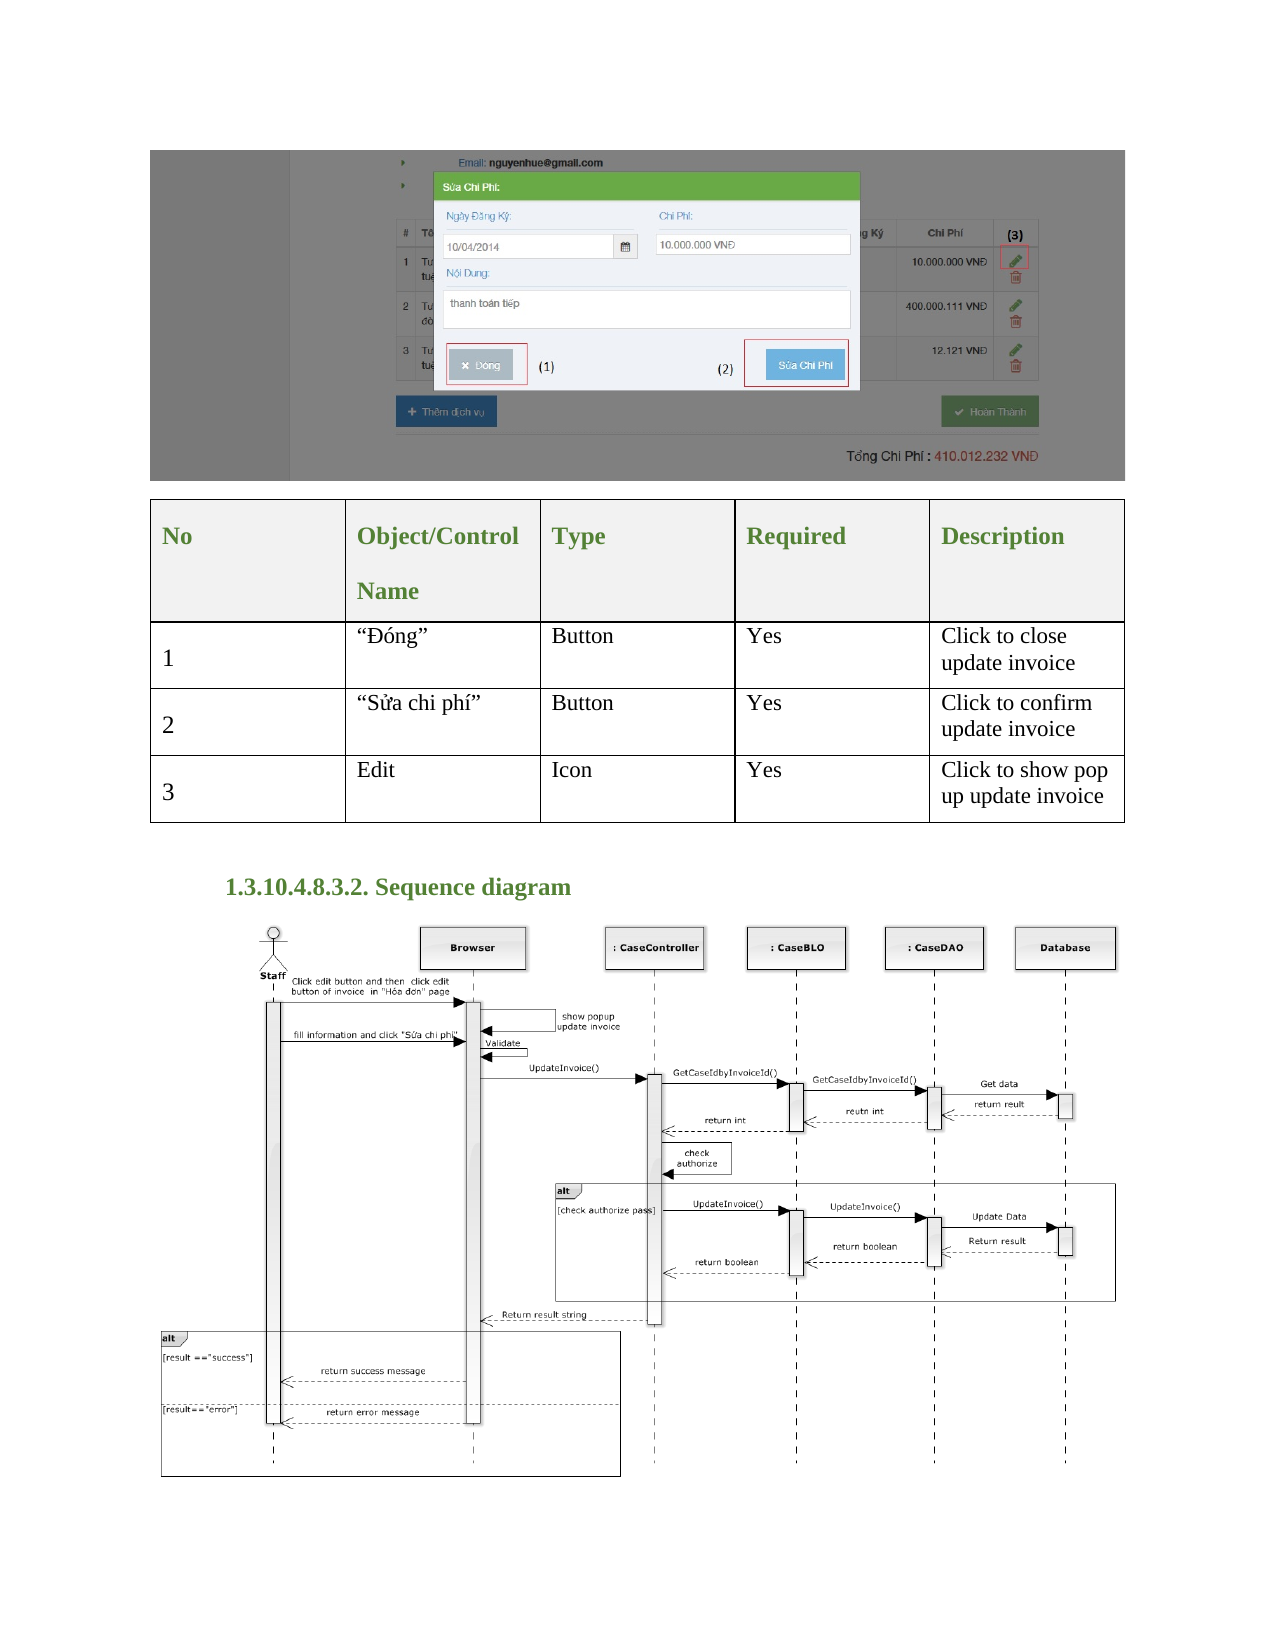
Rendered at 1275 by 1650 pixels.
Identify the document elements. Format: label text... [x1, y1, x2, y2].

picture [150, 150, 1125, 481]
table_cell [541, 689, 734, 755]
picture [150, 916, 1125, 1487]
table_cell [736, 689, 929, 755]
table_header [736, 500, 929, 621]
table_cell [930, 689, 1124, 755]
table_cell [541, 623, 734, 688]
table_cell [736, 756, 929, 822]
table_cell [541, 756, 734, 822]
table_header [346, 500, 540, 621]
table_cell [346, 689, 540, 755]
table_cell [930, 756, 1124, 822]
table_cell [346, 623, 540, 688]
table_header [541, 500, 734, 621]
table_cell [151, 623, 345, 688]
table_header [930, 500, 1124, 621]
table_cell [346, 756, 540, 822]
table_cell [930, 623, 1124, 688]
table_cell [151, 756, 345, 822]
subtitle Sequence diagram [225, 872, 1125, 901]
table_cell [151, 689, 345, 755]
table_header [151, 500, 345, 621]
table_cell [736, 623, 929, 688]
